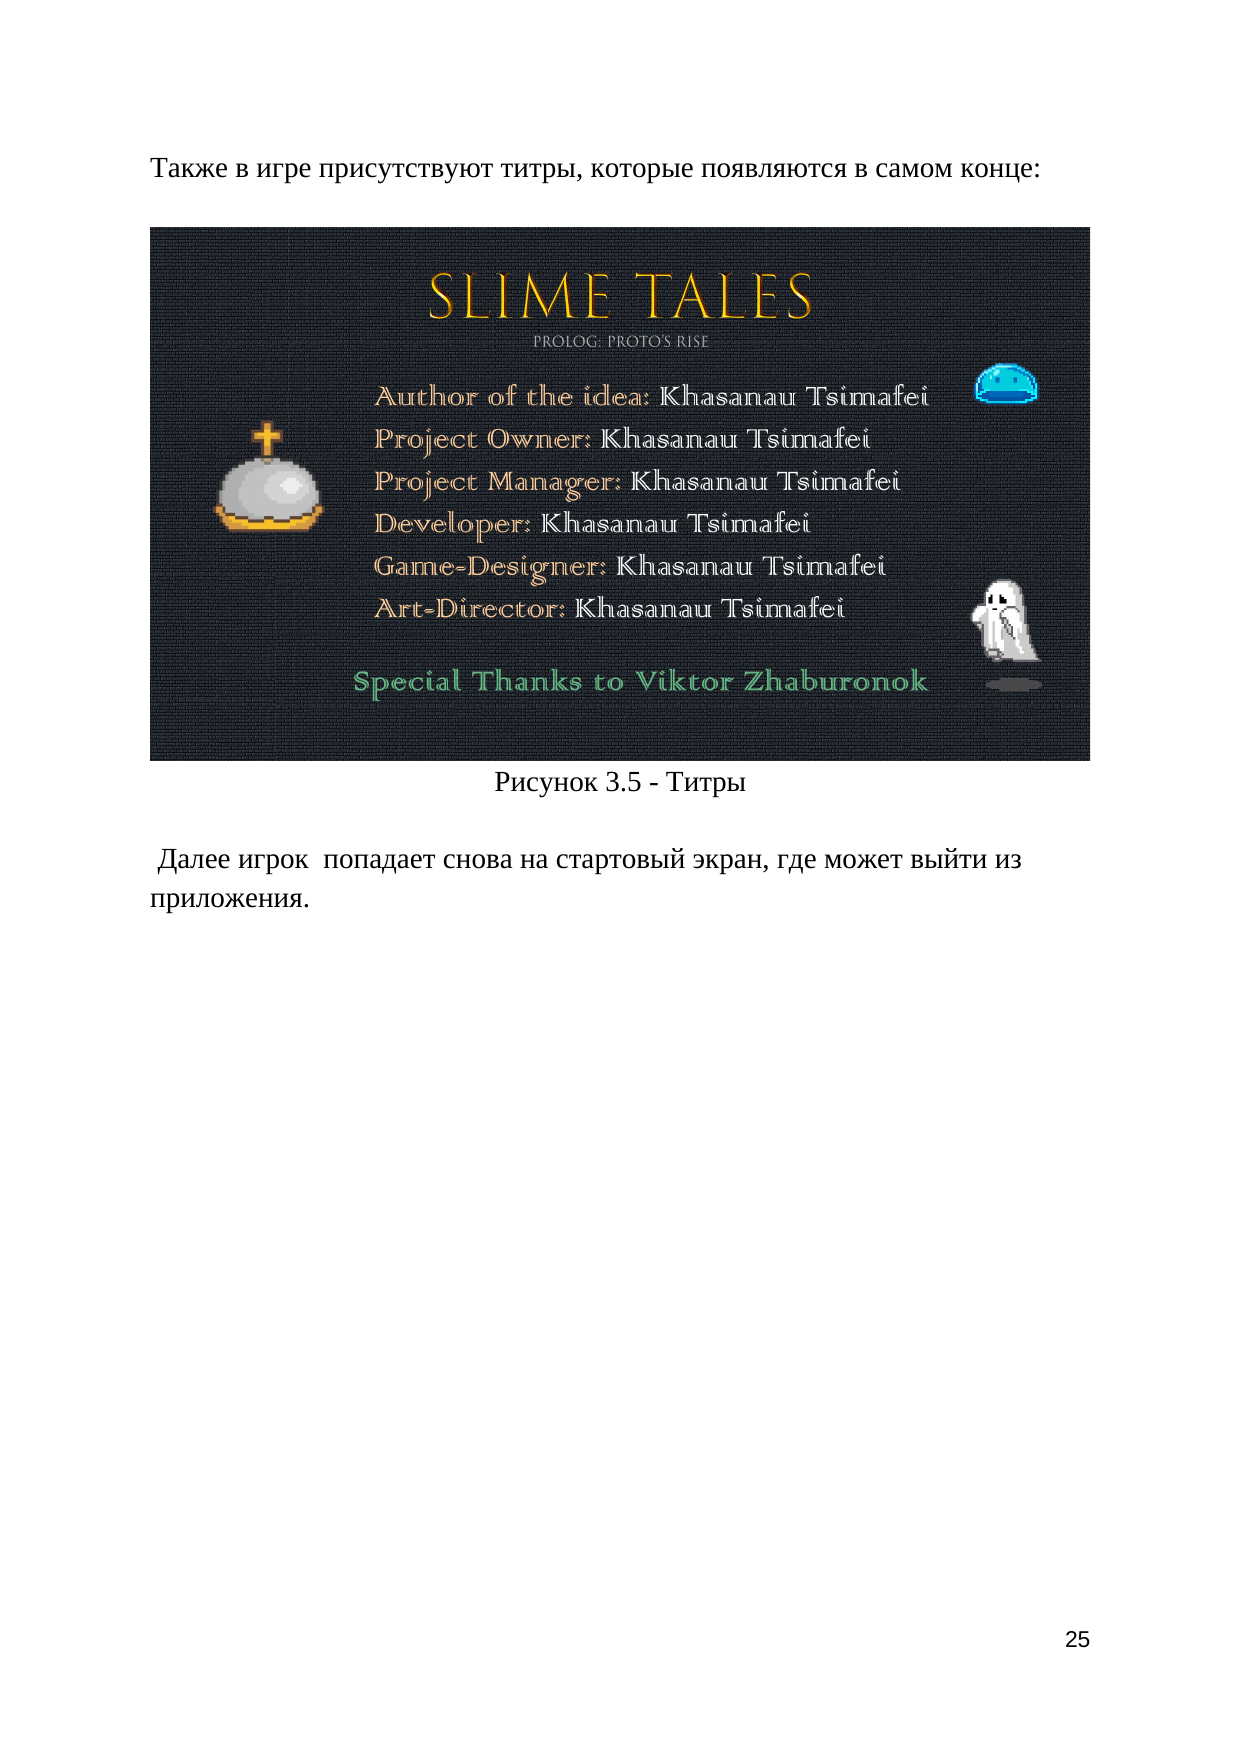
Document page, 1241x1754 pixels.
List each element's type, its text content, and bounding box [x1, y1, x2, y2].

text Также в игре присутствуют титры, которые появляются в самом конце: [150, 150, 1090, 183]
picture [150, 227, 1091, 761]
text Рисунок 3.5 - Титры [150, 764, 1090, 798]
text Далее игрок попадает снова на стартовый экран, где может выйти из приложения. [150, 841, 1090, 913]
